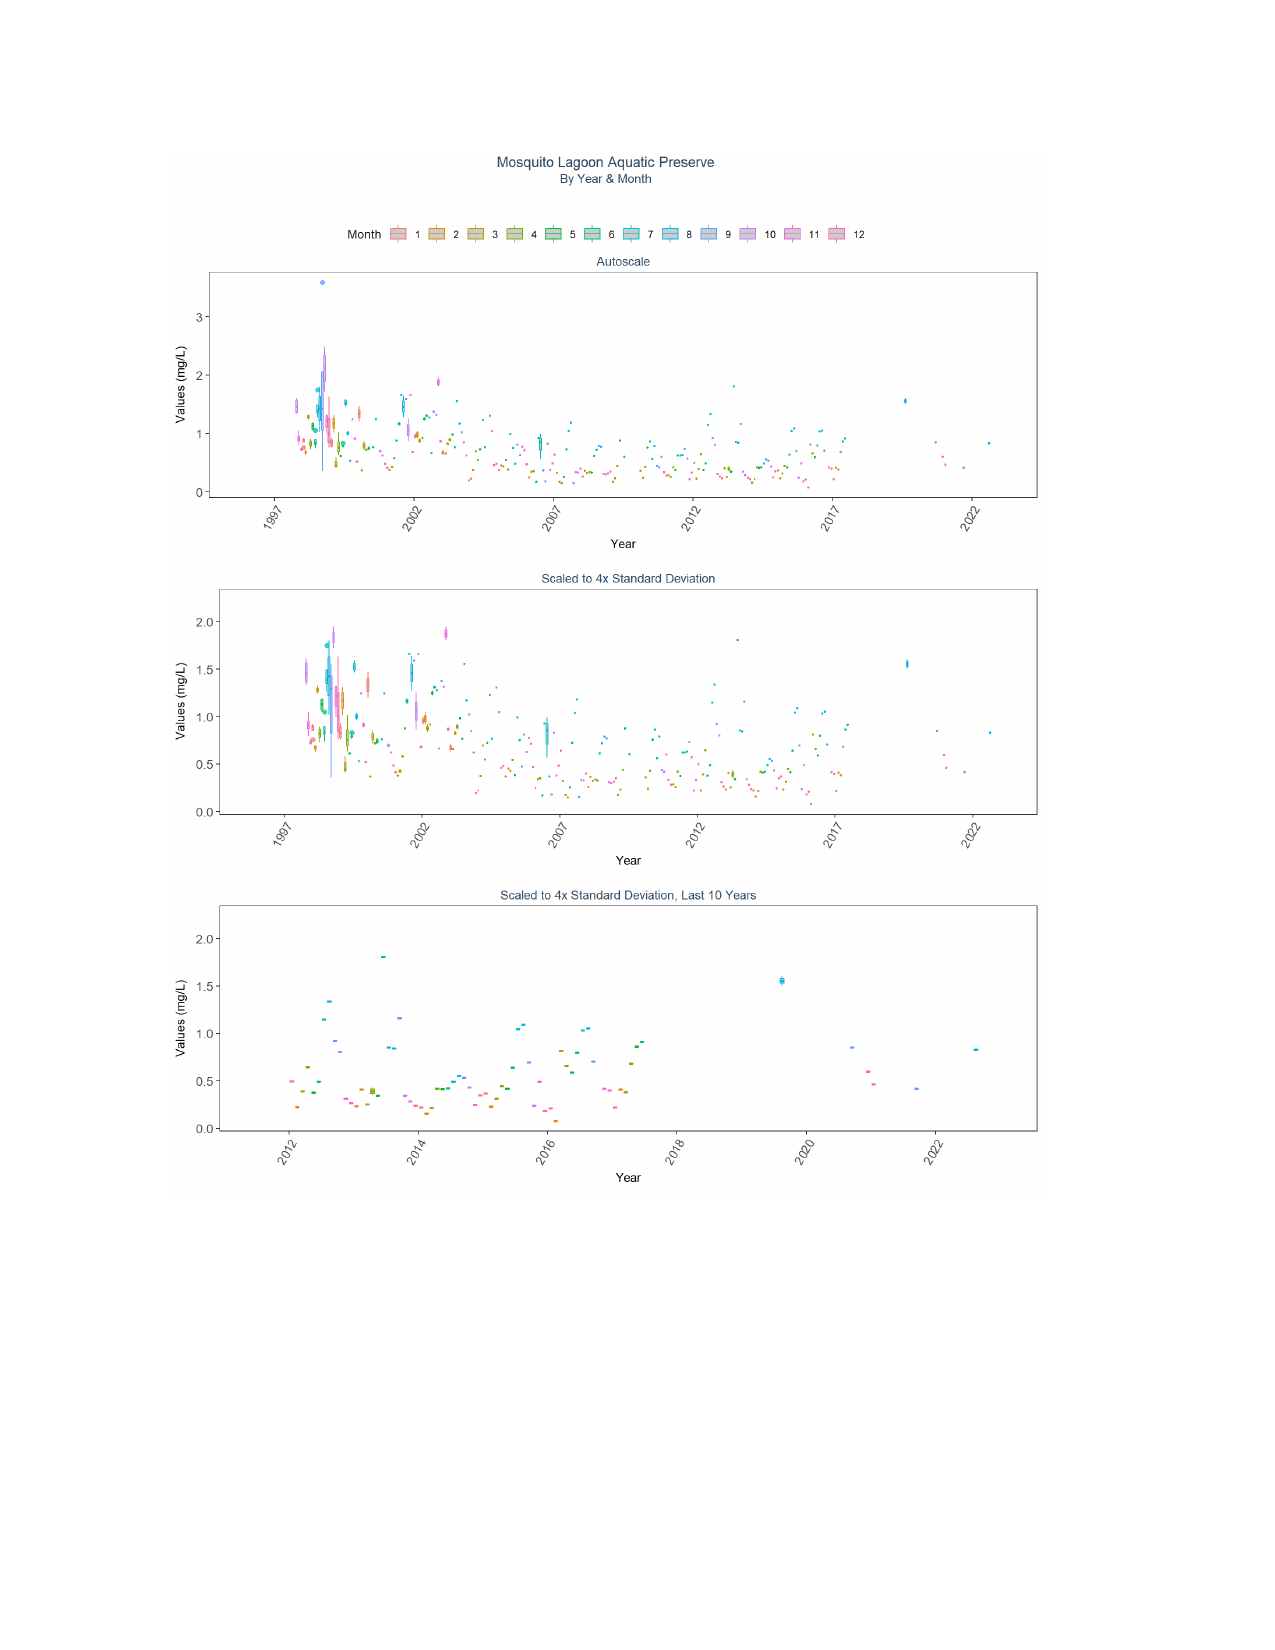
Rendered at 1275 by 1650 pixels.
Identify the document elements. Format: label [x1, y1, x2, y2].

picture [168, 150, 1044, 1200]
